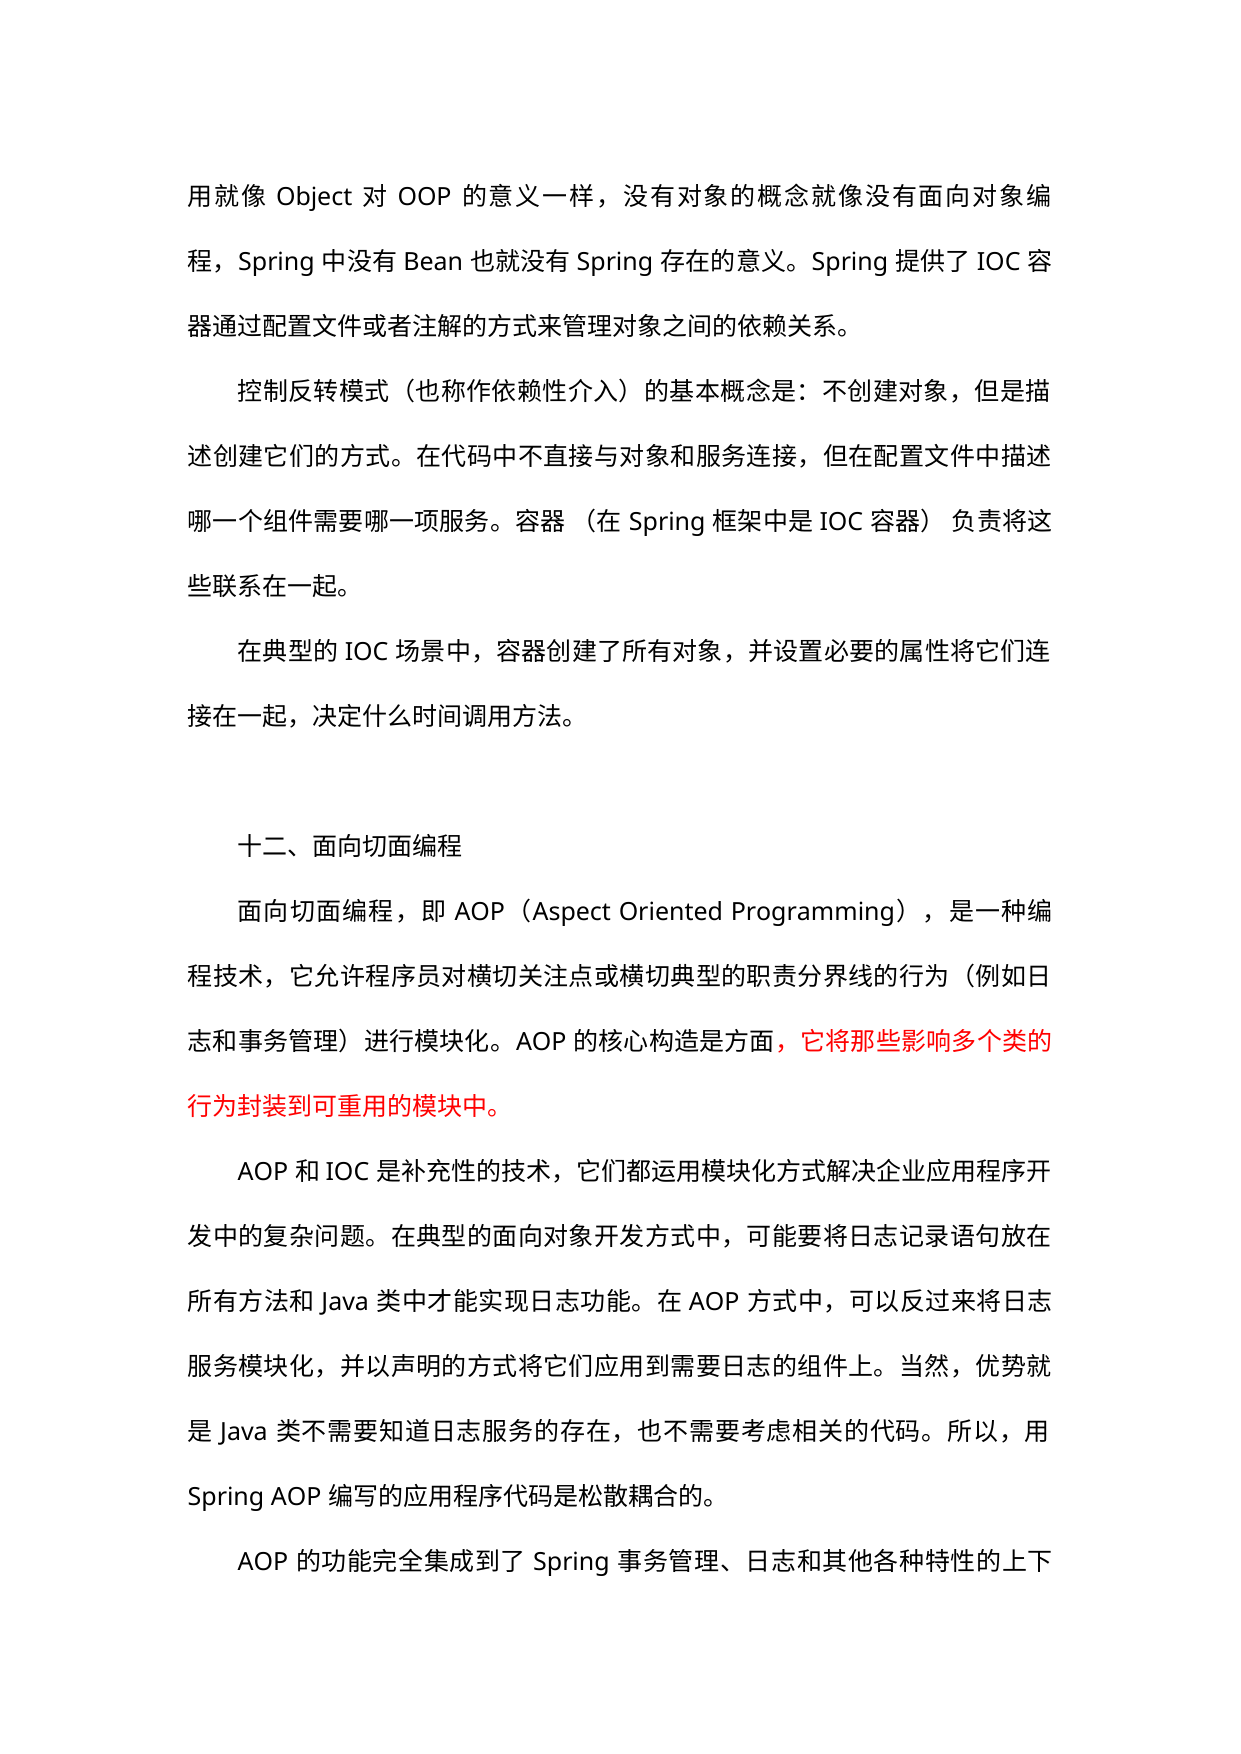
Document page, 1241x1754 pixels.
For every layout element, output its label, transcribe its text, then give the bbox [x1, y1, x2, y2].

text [187, 1527, 1053, 1592]
text AOP 和 IOC 是补充性的技术，它们都运用模块化方式解决企业应用程序开发中的复杂问题。在典型的面向对象开发方式中，可能要将日志记录语句放在所有方法和 Java 类中才能实现日志功能。在 AOP 方式中，可以反过来将日志服务模块化，并以声明的方式将它们应用到需要日志的组件上。当然，优势就是 Java 类不需要知道日志服务的存在，也不需要考虑相关的代码。所以，用 Spring AOP 编写的应用程序代码是松散耦合的。 [187, 1137, 1053, 1527]
text 控制反转模式（也称作依赖性介入）的基本概念是：不创建对象，但是描述创建它们的方式。在代码中不直接与对象和服务连接，但在配置文件中描述哪一个组件需要哪一项服务。容器 （在 Spring 框架中是 IOC 容器） 负责将这些联系在一起。 [187, 357, 1053, 617]
text 面向切面编程，即 AOP（Aspect Oriented Programming），是一种编程技术，它允许程序员对横切关注点或横切典型的职责分界线的行为（例如日志和事务管理）进行模块化。AOP 的核心构造是方面，它将那些影响多个类的行为封装到可重用的模块中。 [187, 877, 1053, 1137]
text 在典型的 IOC 场景中，容器创建了所有对象，并设置必要的属性将它们连接在一起，决定什么时间调用方法。 [187, 617, 1053, 747]
text 十二、面向切面编程 [187, 812, 1053, 877]
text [187, 162, 1053, 357]
